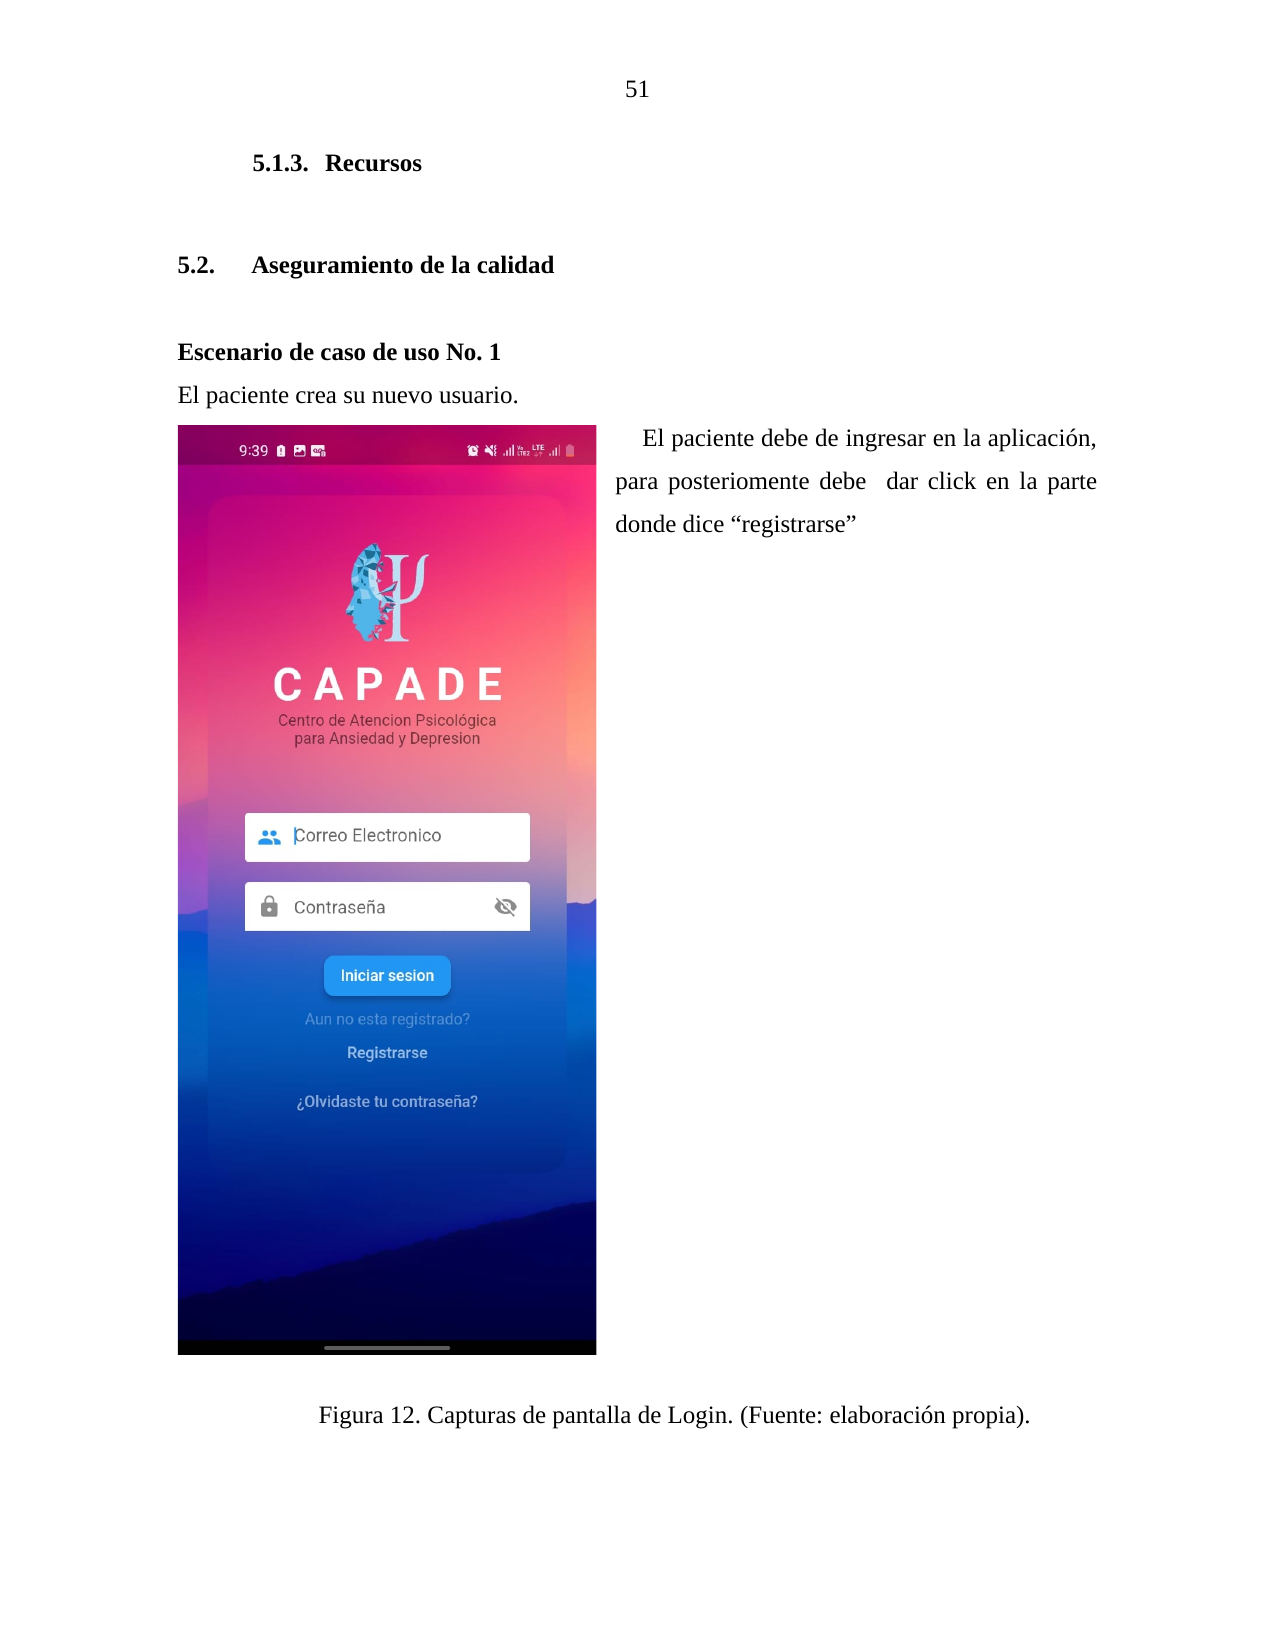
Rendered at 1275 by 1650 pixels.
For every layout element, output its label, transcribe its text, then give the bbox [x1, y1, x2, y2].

text Escenario de caso de uso No. 1 [177, 337, 1098, 366]
text Figura 12. Capturas de pantalla de Login. (Fuente: elaboración propia). [177, 1401, 1098, 1429]
picture [177, 425, 597, 1355]
subtitle Aseguramiento de la calidad [177, 251, 1098, 279]
text El paciente crea su nuevo usuario. [177, 380, 1098, 409]
subtitle Recursos [252, 148, 1098, 176]
text El paciente debe de ingresar en la aplicación, para posteriomente debe dar click en la parte donde dice “registrarse” [177, 423, 1098, 538]
